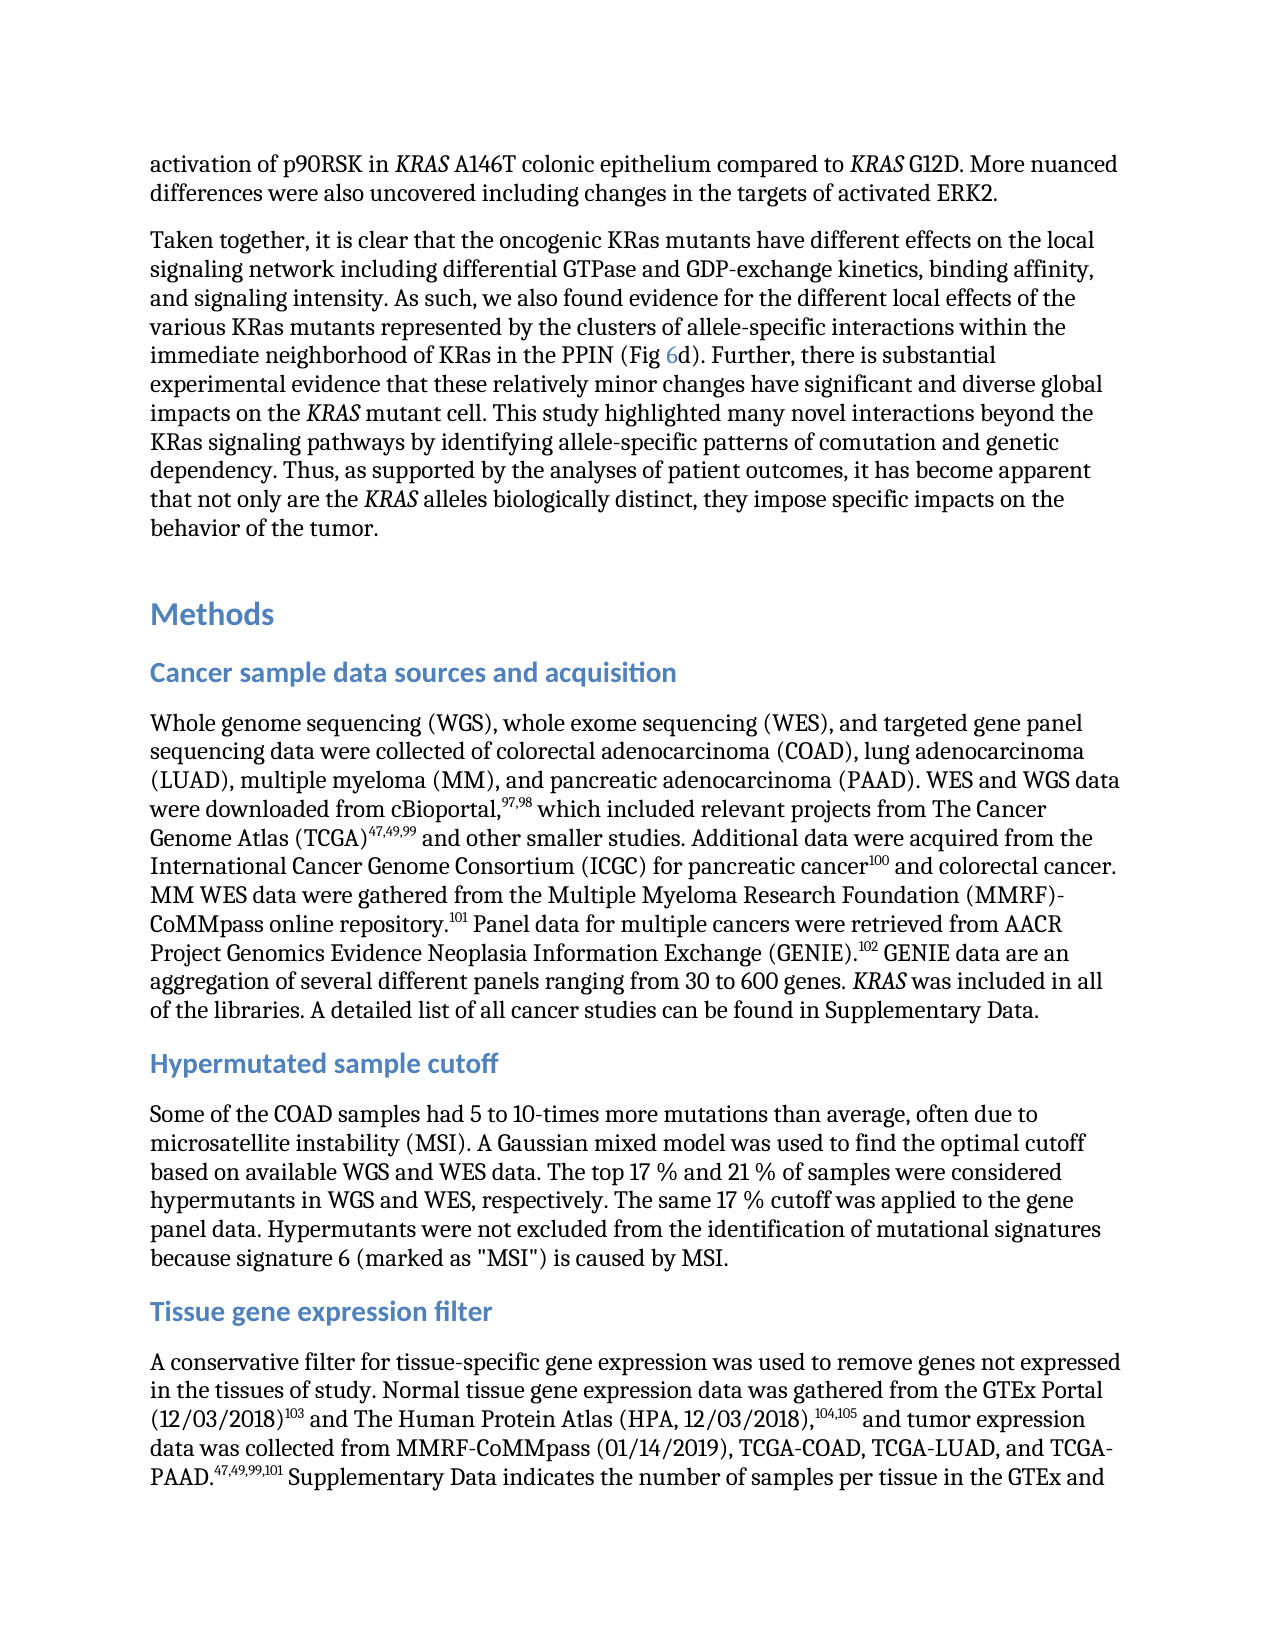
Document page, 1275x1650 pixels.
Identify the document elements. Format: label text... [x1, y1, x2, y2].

subtitle Cancer sample data sources and acquisition [150, 654, 1125, 690]
subtitle Methods [150, 592, 1125, 633]
text Whole genome sequencing (WGS), whole exome sequencing (WES), and targeted gene panel sequencing data were collected of colorectal adenocarcinoma (COAD), lung adenocarcinoma (LUAD), multiple myeloma (MM), and pancreatic adenocarcinoma (PAAD). WES and WGS data were downloaded from cBioportal,97,98 which included relevant projects from The Cancer Genome Atlas (TCGA)47,49,99 and other smaller studies. Additional data were acquired from the International Cancer Genome Consortium (ICGC) for pancreatic cancer100 and colorectal cancer. MM WES data were gathered from the Multiple Myeloma Research Foundation (MMRF)-CoMMpass online repository.101 Panel data for multiple cancers were retrieved from AACR Project Genomics Evidence Neoplasia Information Exchange (GENIE).102 GENIE data are an aggregation of several different panels ranging from 30 to 600 genes. KRAS was included in all of the libraries. A detailed list of all cancer studies can be found in Supplementary Data. [150, 708, 1125, 1025]
subtitle Hypermutated sample cutoff [150, 1046, 1125, 1081]
subtitle Tissue gene expression filter [150, 1293, 1125, 1329]
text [150, 150, 1125, 207]
text Taken together, it is clear that the oncogenic KRas mutants have different effects on the local signaling network including differential GTPase and GDP-exchange kinetics, binding affinity, and signaling intensity. As such, we also found evidence for the different local effects of the various KRas mutants represented by the clusters of allele-specific interactions within the immediate neighborhood of KRas in the PPIN (Fig 6d). Further, there is substantial experimental evidence that these relatively minor changes have significant and diverse global impacts on the KRAS mutant cell. This study highlighted many novel interactions beyond the KRas signaling pathways by identifying allele-specific patterns of comutation and genetic dependency. Thus, as supported by the analyses of patient outcomes, it has become apparent that not only are the KRAS alleles biologically distinct, they impose specific impacts on the behavior of the tumor. [150, 226, 1125, 542]
text Some of the COAD samples had 5 to 10-times more mutations than average, often due to microsatellite instability (MSI). A Gaussian mixed model was used to find the optimal cutoff based on available WGS and WES data. The top 17 % and 21 % of samples were considered hypermutants in WGS and WES, respectively. The same 17 % cutoff was applied to the gene panel data. Hypermutants were not excluded from the identification of mutational signatures because signature 6 (marked as "MSI") is caused by MSI. [150, 1100, 1125, 1272]
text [150, 1348, 1125, 1491]
